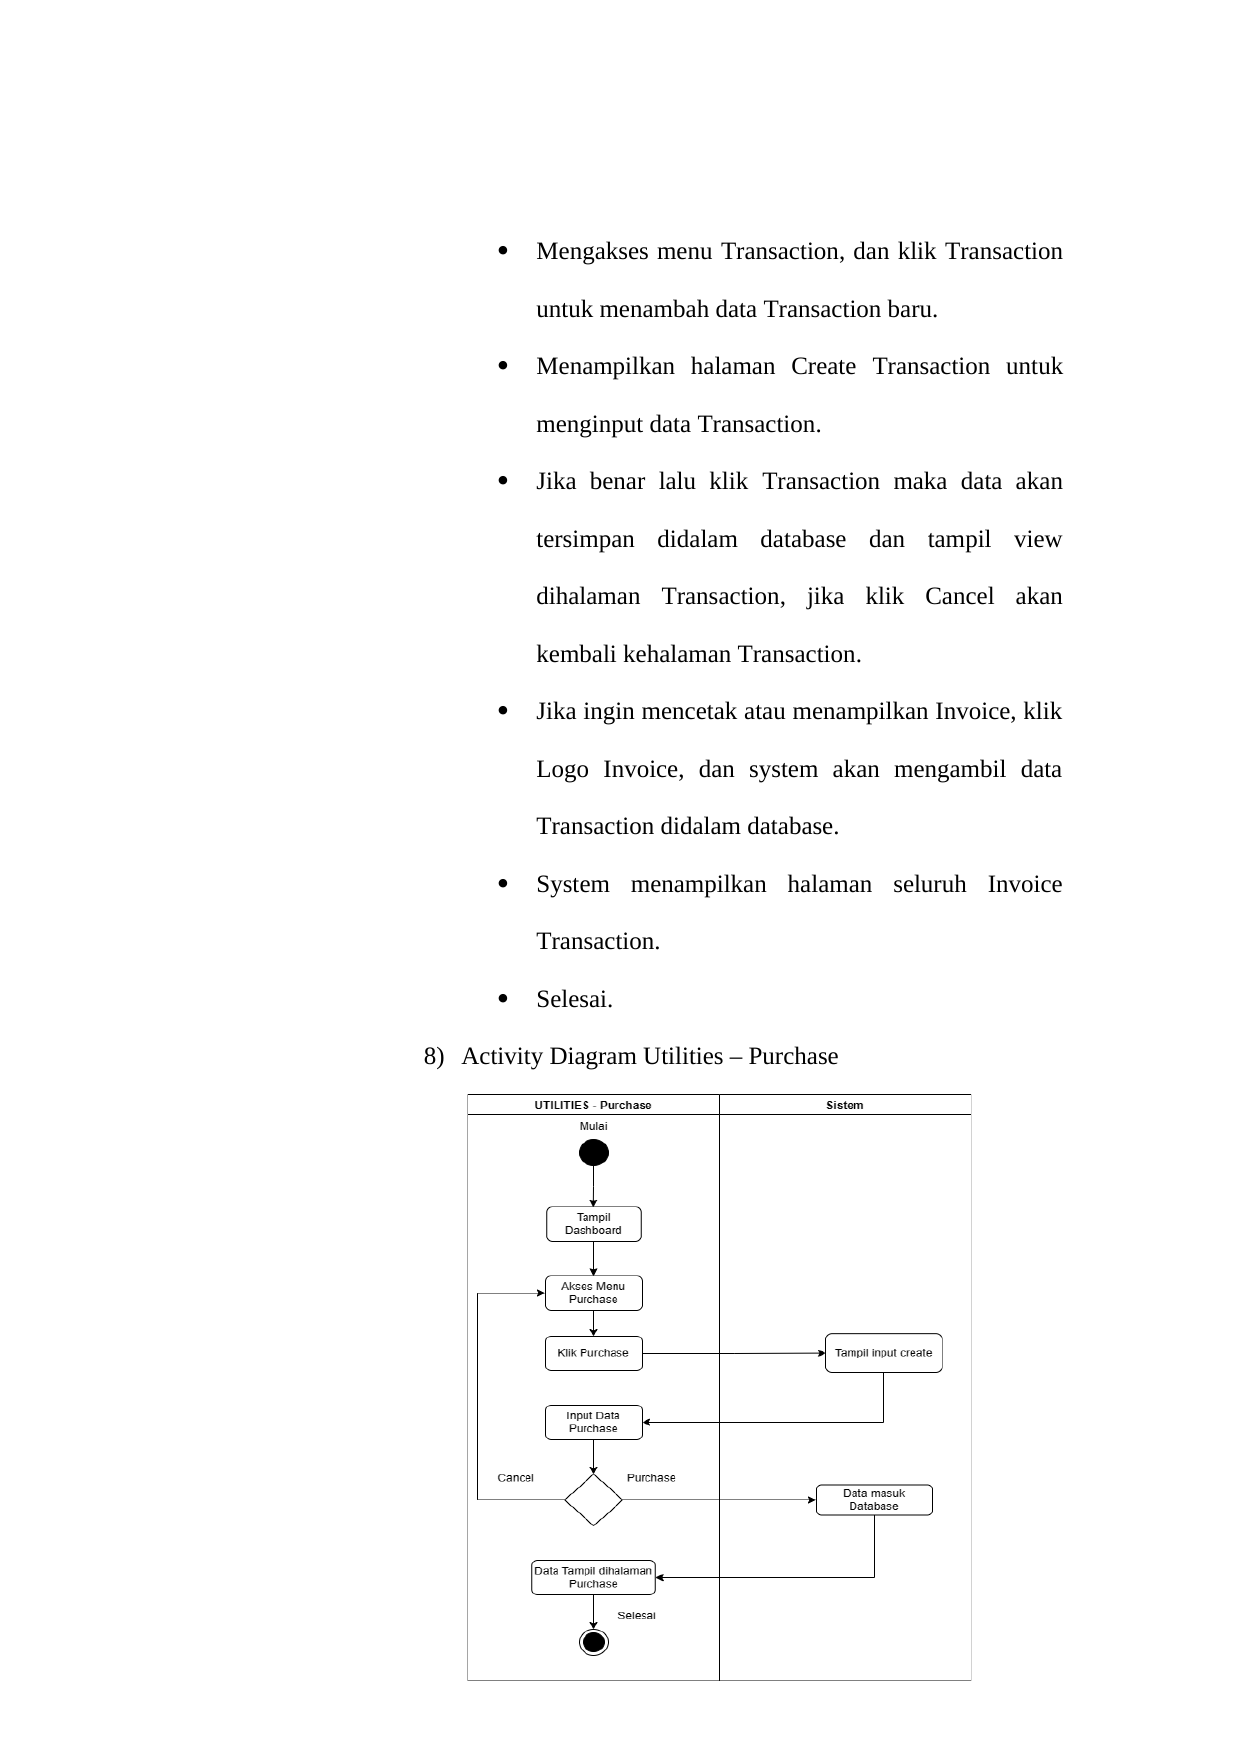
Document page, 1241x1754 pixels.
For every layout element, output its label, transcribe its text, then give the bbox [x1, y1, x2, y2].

list Jika benar lalu klik Transaction maka data akan tersimpan didalam database dan tampil view dihalaman Transaction, jika klik Cancel akan kembali kehalaman Transaction. [499, 466, 1063, 667]
list System menampilkan halaman seluruh Invoice Transaction. [499, 869, 1063, 955]
list Activity Diagram Utilities – Purchase [424, 1041, 1063, 1070]
list Menampilkan halaman Create Transaction untuk menginput data Transaction. [499, 351, 1063, 437]
picture [467, 1094, 972, 1681]
list Selesai. [499, 984, 1063, 1012]
list Mengakses menu Transaction, dan klik Transaction untuk menambah data Transaction baru. [499, 236, 1063, 322]
list Jika ingin mencetak atau menampilkan Invoice, klik Logo Invoice, dan system akan mengambil data Transaction didalam database. [499, 696, 1063, 840]
